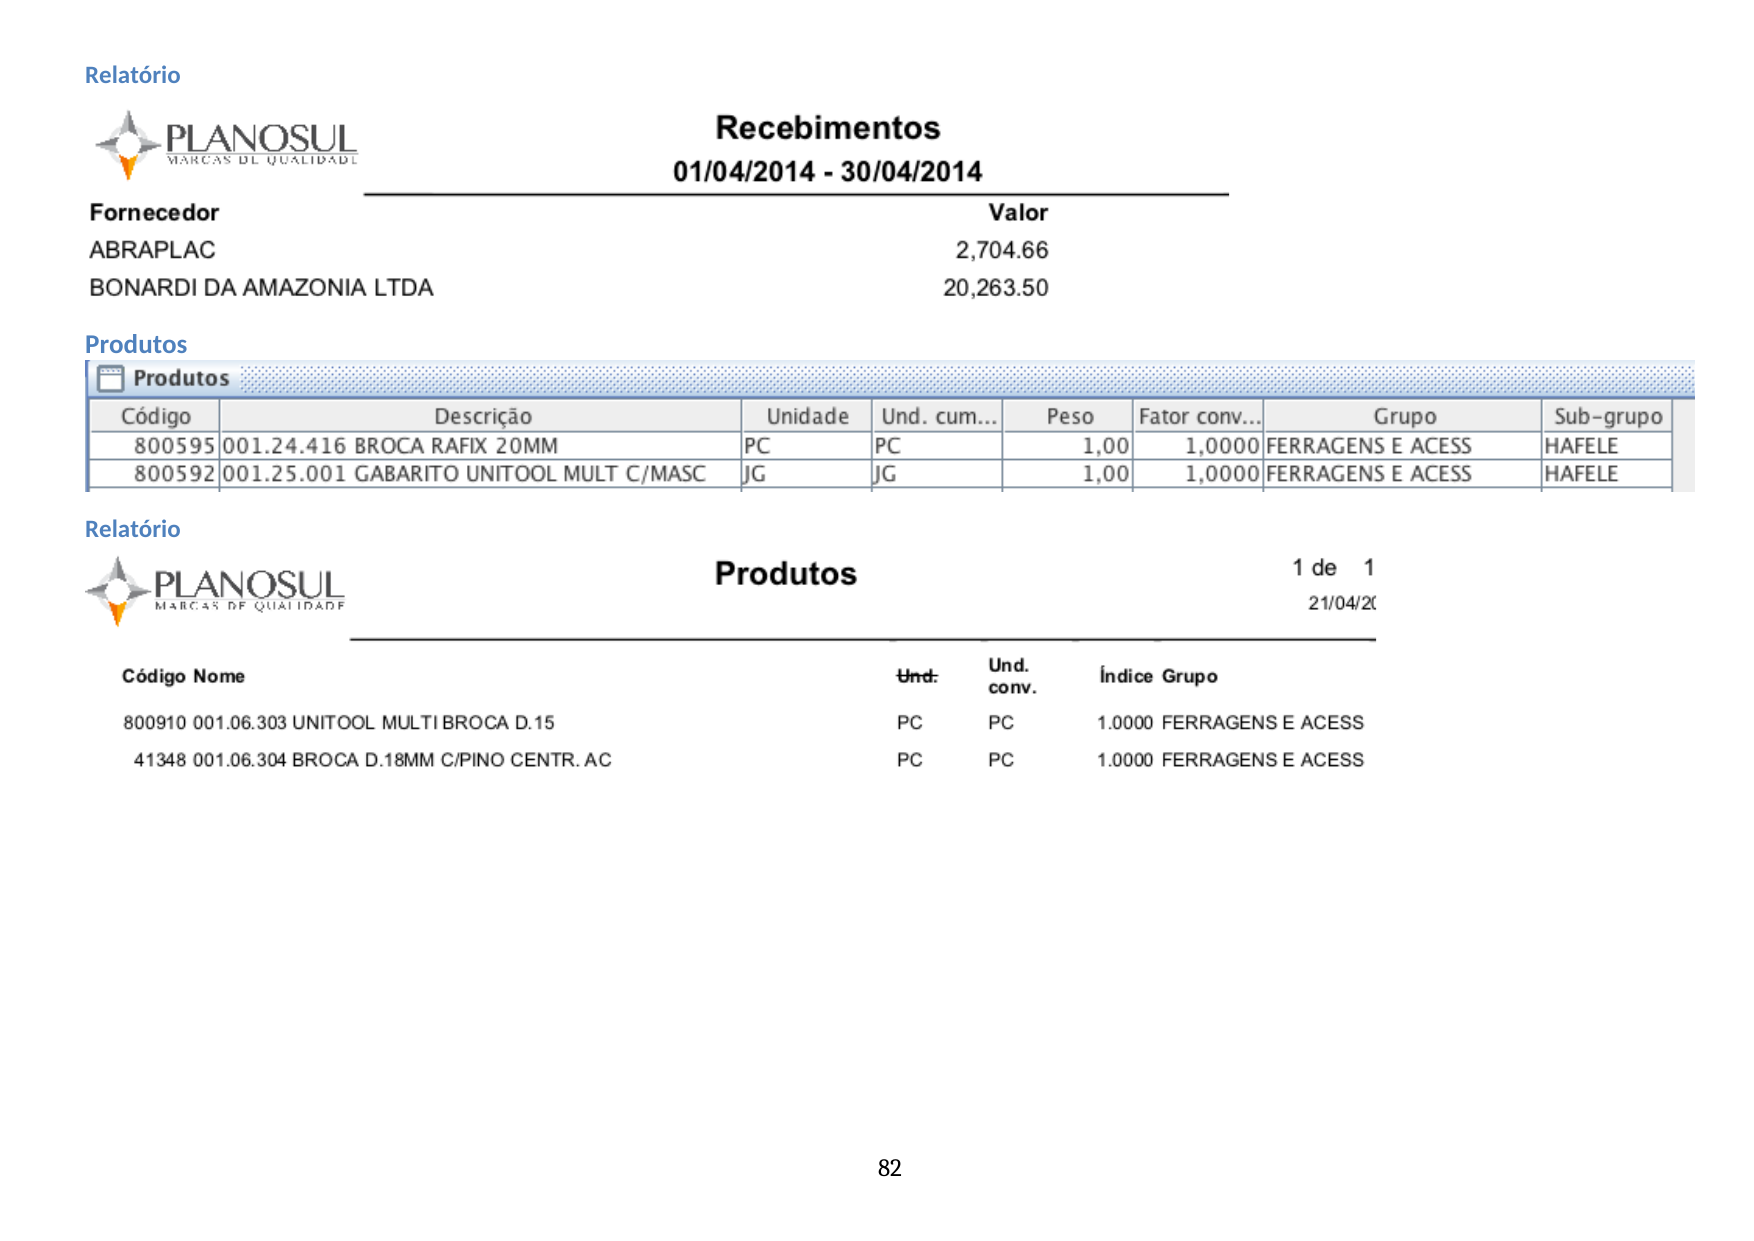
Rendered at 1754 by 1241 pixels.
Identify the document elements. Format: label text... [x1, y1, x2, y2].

subtitle Relatório [85, 59, 1695, 89]
picture [85, 360, 1695, 492]
picture [85, 543, 1377, 776]
subtitle Produtos [85, 327, 1695, 360]
subtitle Relatório [85, 513, 1695, 543]
picture [85, 89, 1230, 307]
